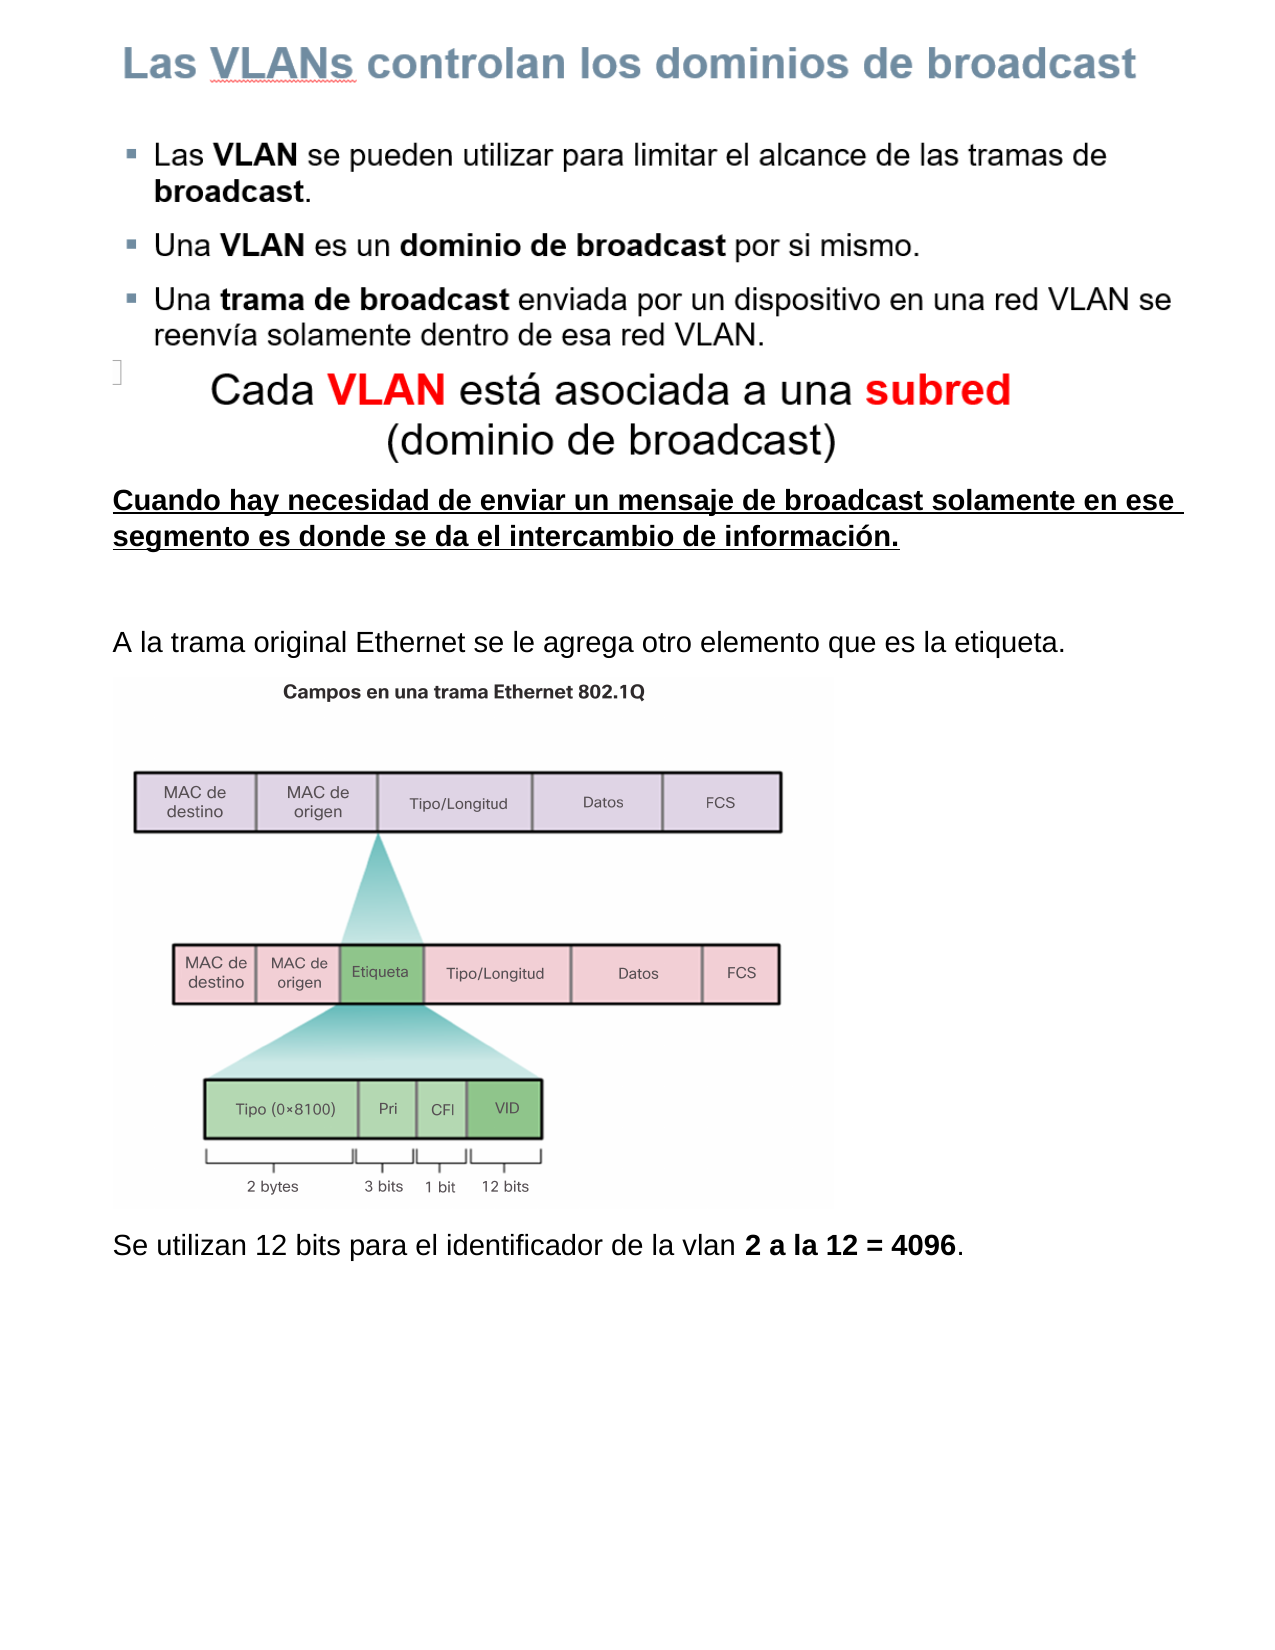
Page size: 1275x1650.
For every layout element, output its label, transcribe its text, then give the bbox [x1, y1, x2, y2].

picture [112, 677, 834, 1209]
text Cuando hay necesidad de enviar un mensaje de broadcast solamente en ese segmento es donde se da el intercambio de información. [112, 483, 1200, 553]
picture [112, 44, 1178, 465]
text A la trama original Ethernet se le agrega otro elemento que es la etiqueta. [112, 625, 1200, 658]
text Se utilizan 12 bits para el identificador de la vlan 2 a la 12 = 4096. [112, 1228, 1200, 1261]
